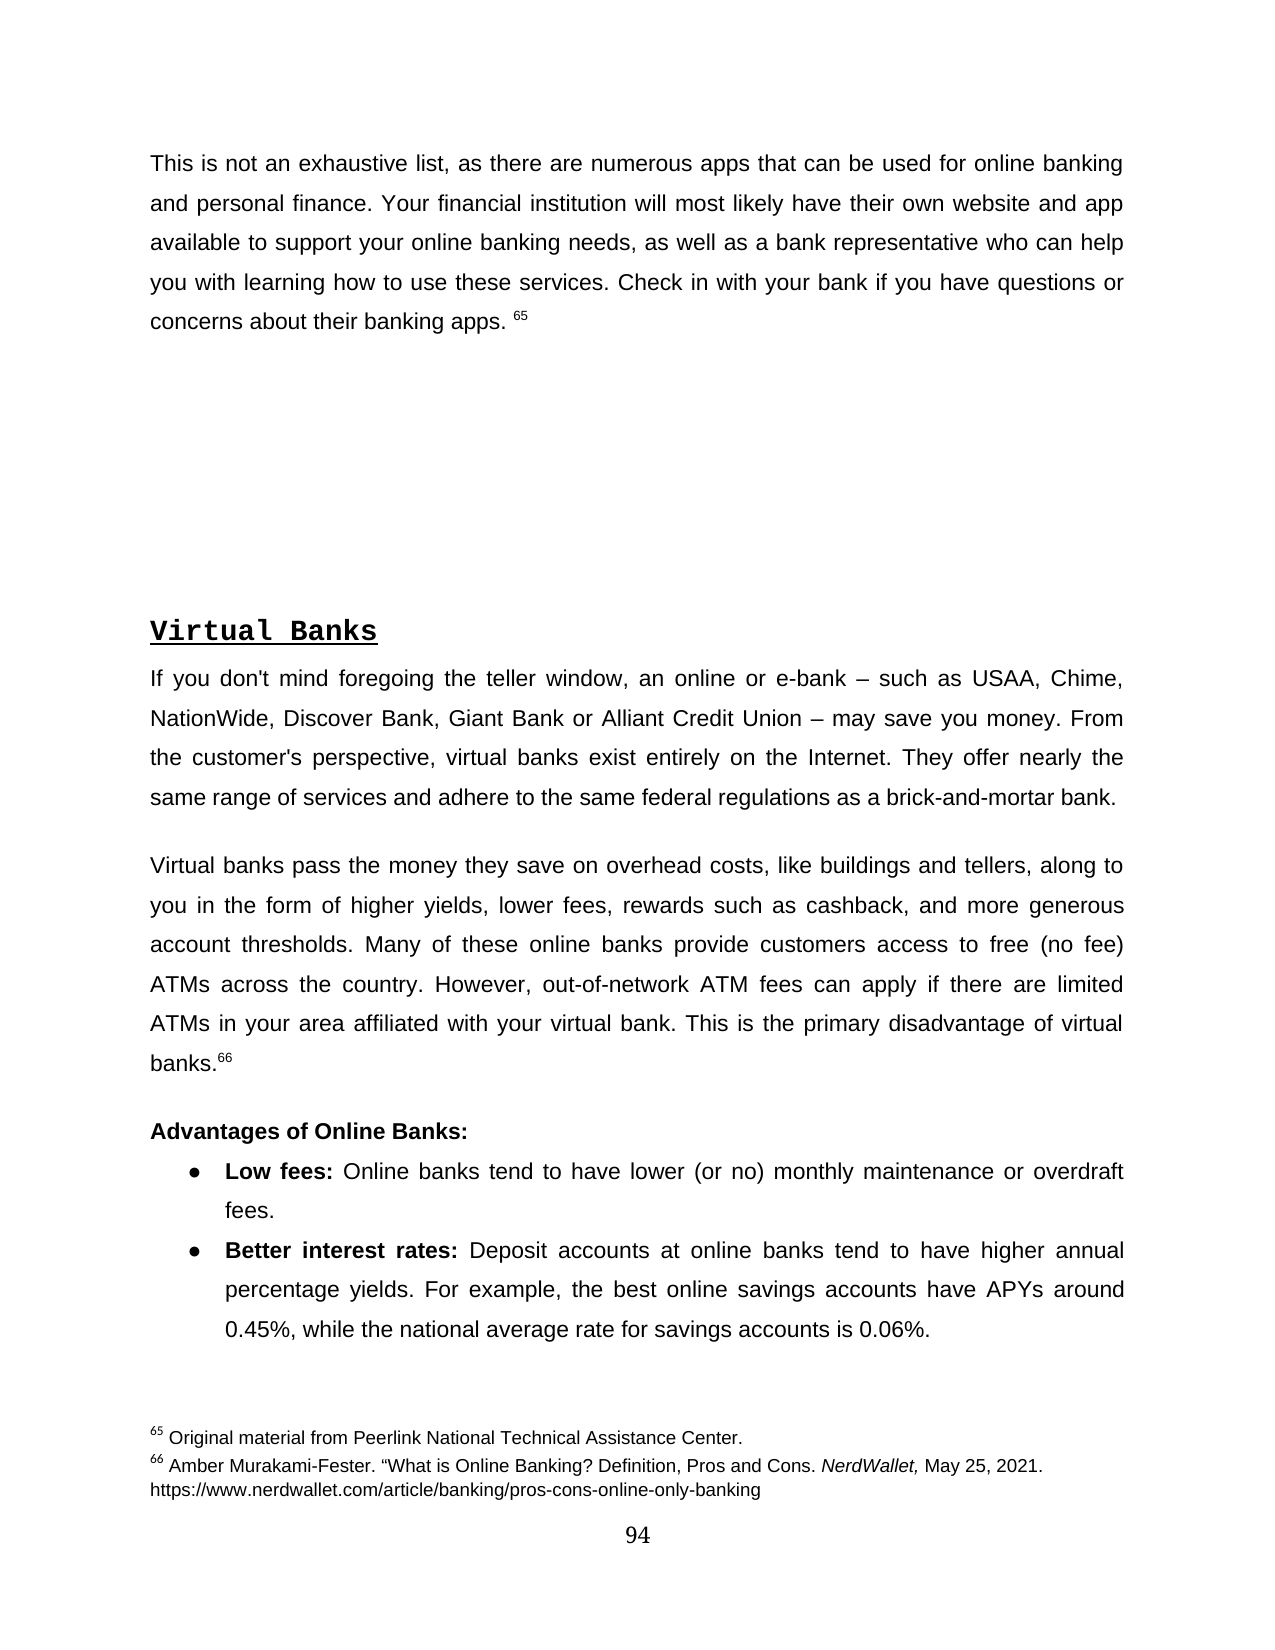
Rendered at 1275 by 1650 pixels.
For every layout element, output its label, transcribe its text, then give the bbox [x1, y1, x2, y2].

text If you don't mind foregoing the teller window, an online or e-bank – such as USAA, Chime, NationWide, Discover Bank, Giant Bank or Alliant Credit Union – may save you money. From the customer's perspective, virtual banks exist entirely on the Internet. They offer nearly the same range of services and adhere to the same federal regulations as a brick-and-mortar bank. [150, 665, 1125, 810]
text Virtual Banks [150, 616, 1125, 649]
text Virtual banks pass the money they save on overhead costs, like buildings and tellers, along to you in the form of higher yields, lower fees, rewards such as cashback, and more generous account thresholds. Many of these online banks provide customers access to free (no fee) ATMs across the country. However, out-of-network ATM fees can apply if there are limited ATMs in your area affiliated with your virtual bank. This is the primary disadvantage of virtual banks. [150, 852, 1125, 1076]
text This is not an exhaustive list, as there are numerous apps that can be used for online banking and personal finance. Your financial institution will most likely have their own website and app available to support your online banking needs, as well as a bank representative who can help you with learning how to use these services. Check in with your bank if you have questions or concerns about their banking apps. [150, 150, 1125, 334]
list Low fees: Online banks tend to have lower (or no) monthly maintenance or overdraft fees. [187, 1158, 1125, 1223]
list Better interest rates: Deposit accounts at online banks tend to have higher annual percentage yields. For example, the best online savings accounts have APYs around 0.45%, while the national average rate for savings accounts is 0.06%. [187, 1237, 1125, 1342]
text Advantages of Online Banks: [150, 1118, 1125, 1144]
